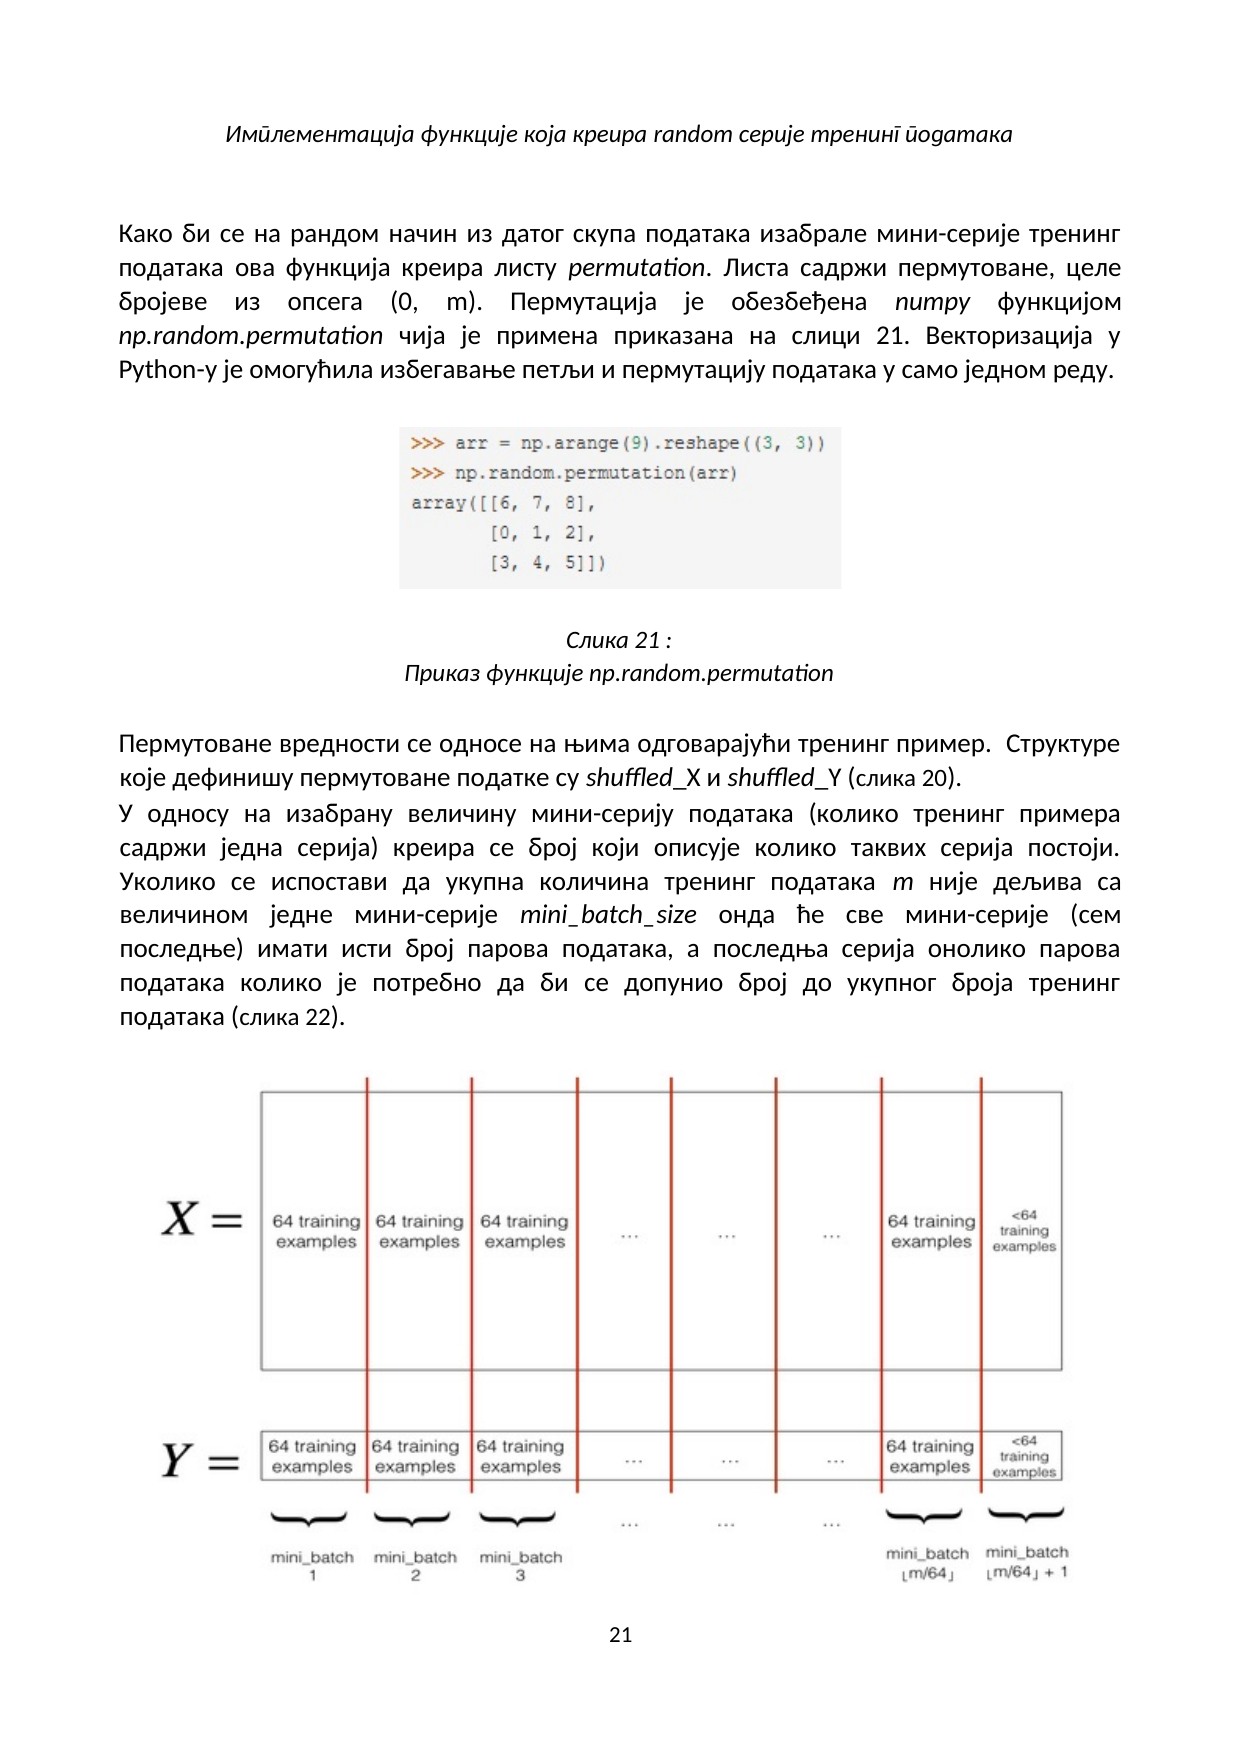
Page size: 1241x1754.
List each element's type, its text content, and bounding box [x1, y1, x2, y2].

text Приказ функције np.random.permutation [118, 657, 1122, 688]
text Слика 21 : [118, 624, 1122, 655]
text Како би се на рандом начин из датог скупа података изабрале мини-серије тренинг података ова функција креира листу permutation. Листа садржи пермутоване, целе бројеве из опсега (0, m). Пермутација је обезбеђена numpy функцијом np.random.permutation чија је примена приказана на слици 21. Векторизација у Python-у је омогућила избегавање петљи и пермутацију података у само једном реду. [118, 216, 1122, 385]
text Пермутоване вредности се односе на њима одговарајући тренинг пример. Структуре које дефинишу пермутоване податке су shuffled_X и shuffled_Y (слика 20). [118, 727, 1122, 793]
text Имплементација функције која креира random серије тренинг података [118, 118, 1122, 149]
text У односу на изабрану величину мини-серију података (колико тренинг примера садржи једна серија) креира се број који описује колико таквих серија постоји. Уколико се испостави да укупна количина тренинг података m није дељива са величином једне мини-серије mini_batch_size онда ће све мини-серије (сем последње) имати исти број парова података, а последња серија онолико парова података колико је потребно да би се допунио број до укупног броја тренинг података (слика 22). [118, 796, 1122, 1033]
picture [399, 427, 842, 589]
picture [135, 1070, 1105, 1600]
